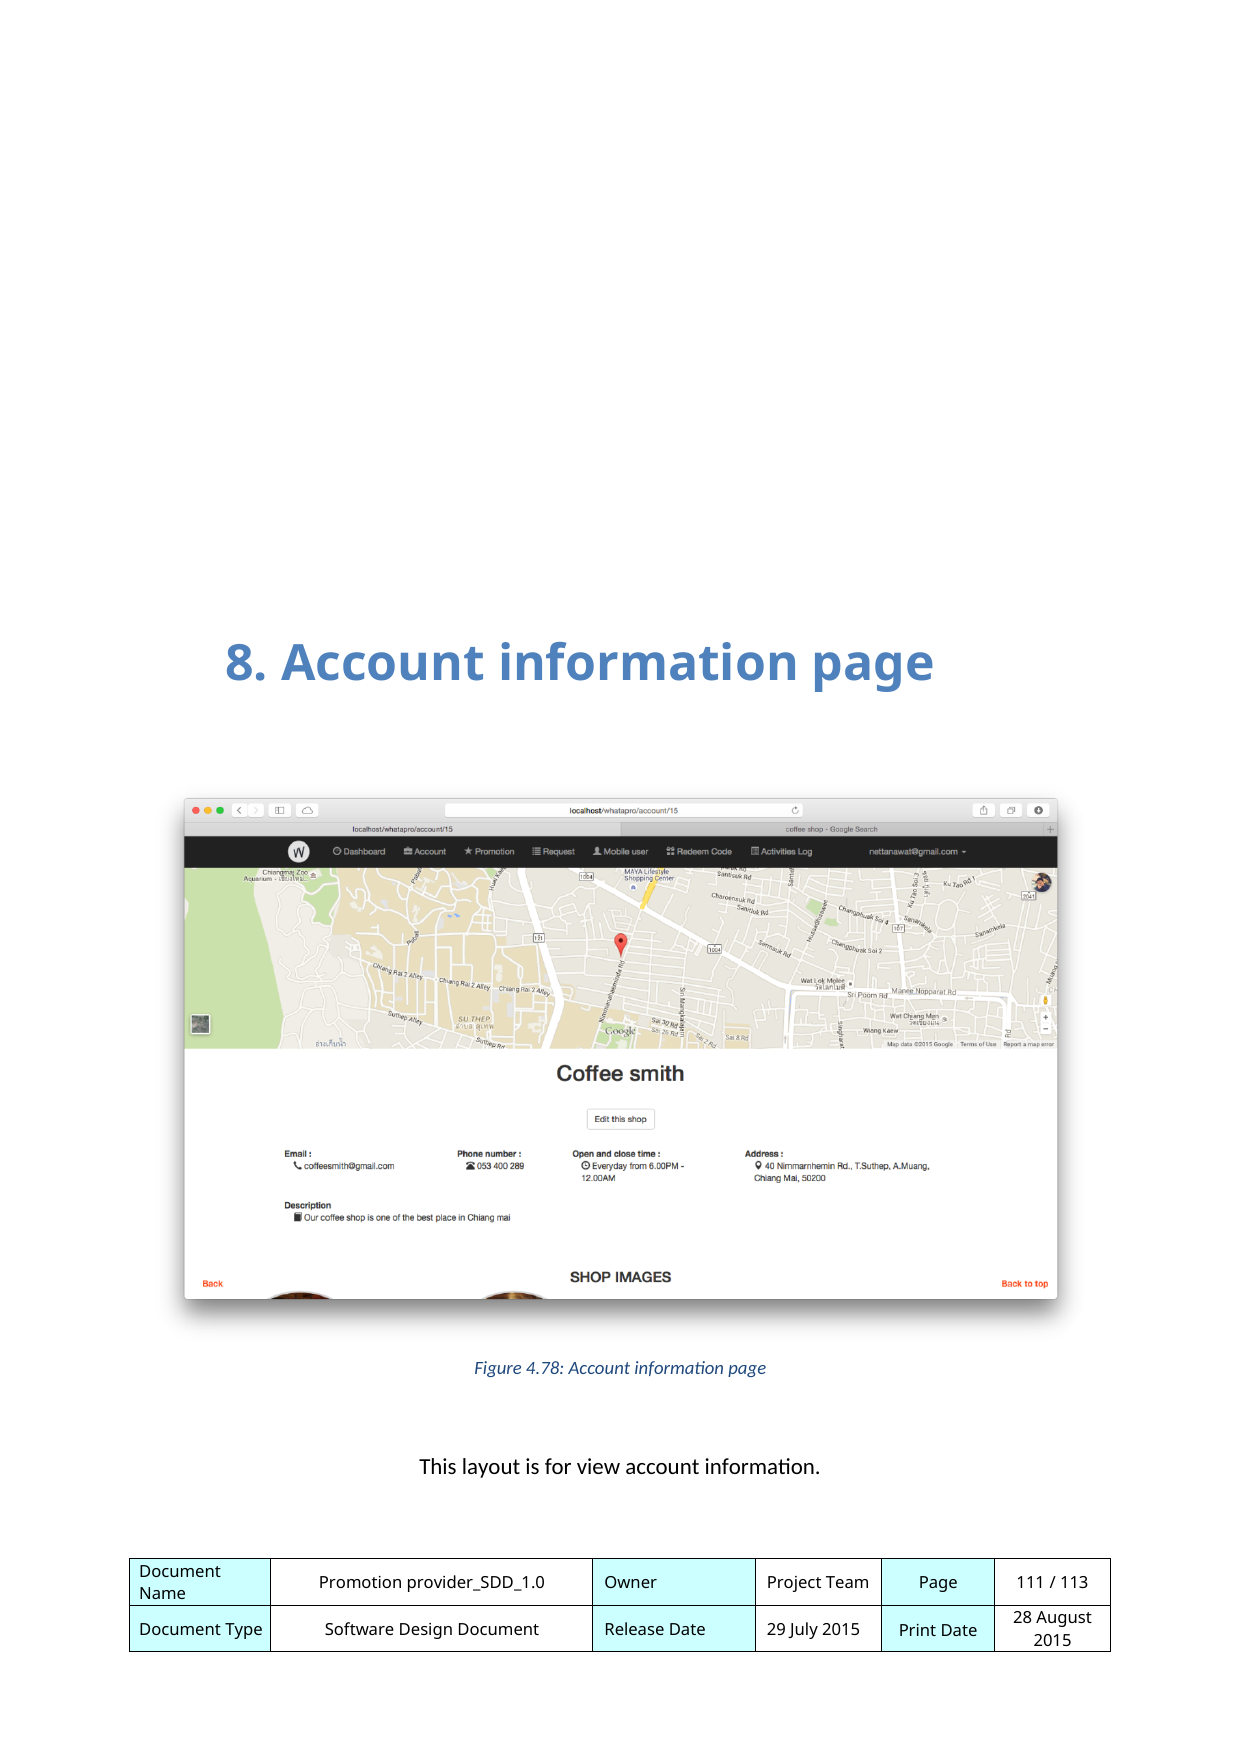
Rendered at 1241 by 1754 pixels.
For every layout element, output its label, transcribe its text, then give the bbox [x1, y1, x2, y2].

text This layout is for view account information. [150, 1380, 1090, 1480]
subtitle 8. Account information page [225, 627, 1090, 695]
picture [151, 780, 1083, 1342]
